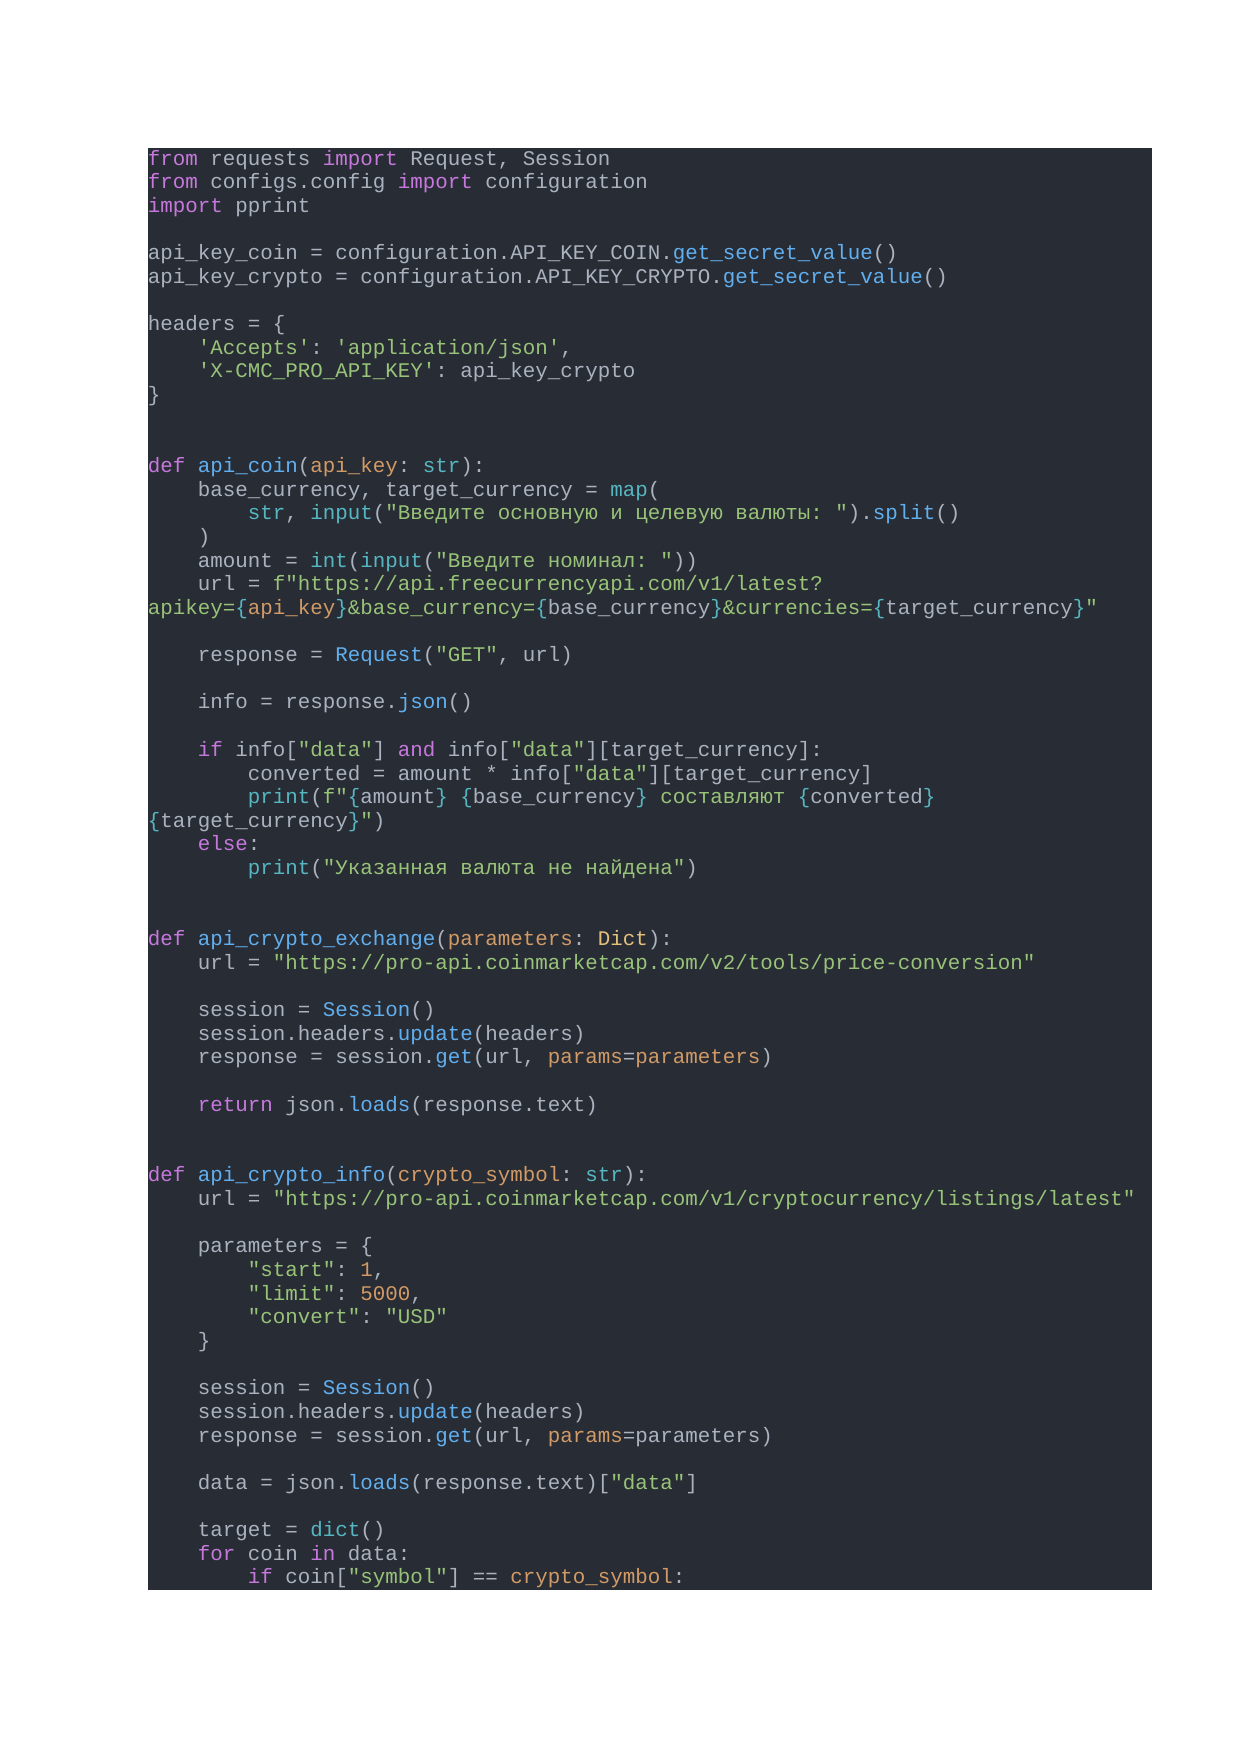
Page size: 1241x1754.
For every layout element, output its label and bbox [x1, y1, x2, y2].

text [148, 148, 1152, 1590]
